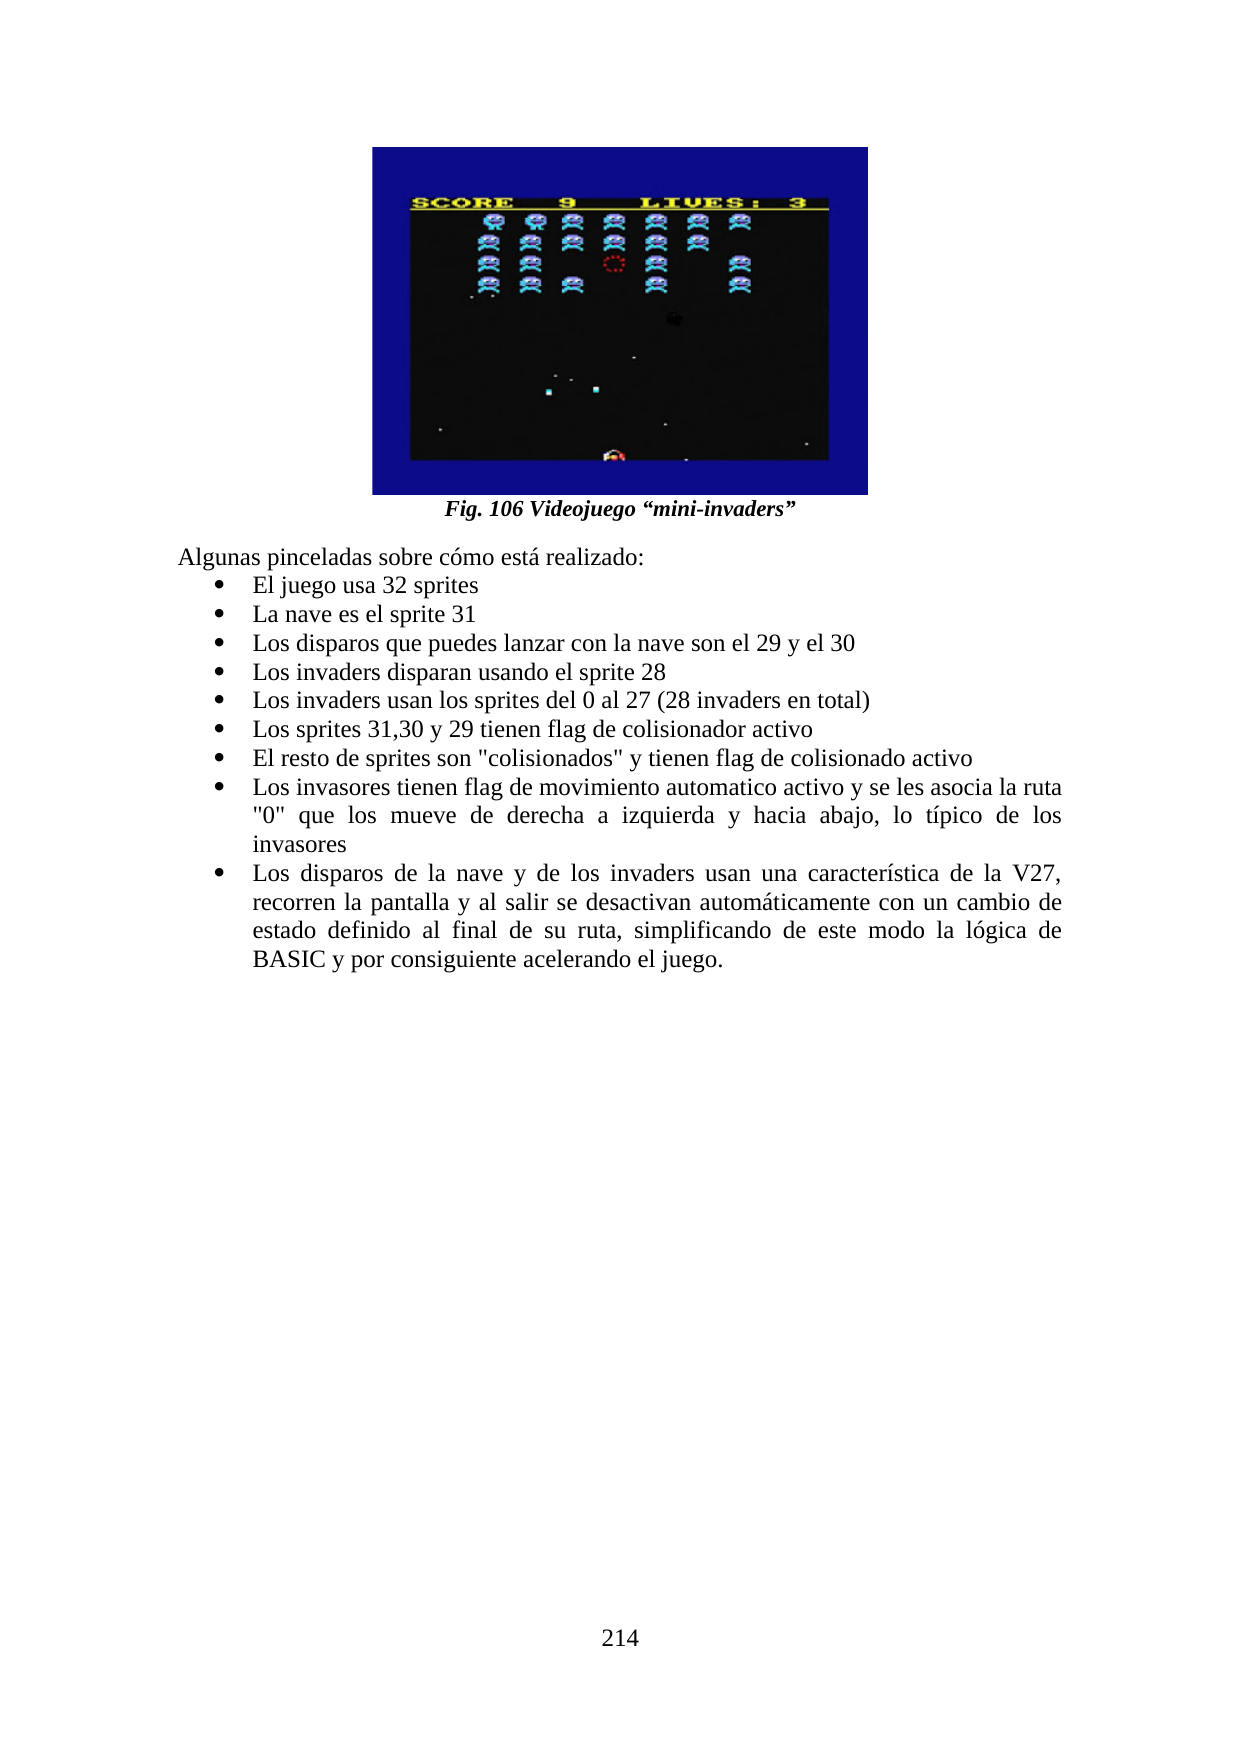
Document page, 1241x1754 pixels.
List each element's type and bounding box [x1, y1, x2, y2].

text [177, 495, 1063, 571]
picture [372, 147, 868, 495]
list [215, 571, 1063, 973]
